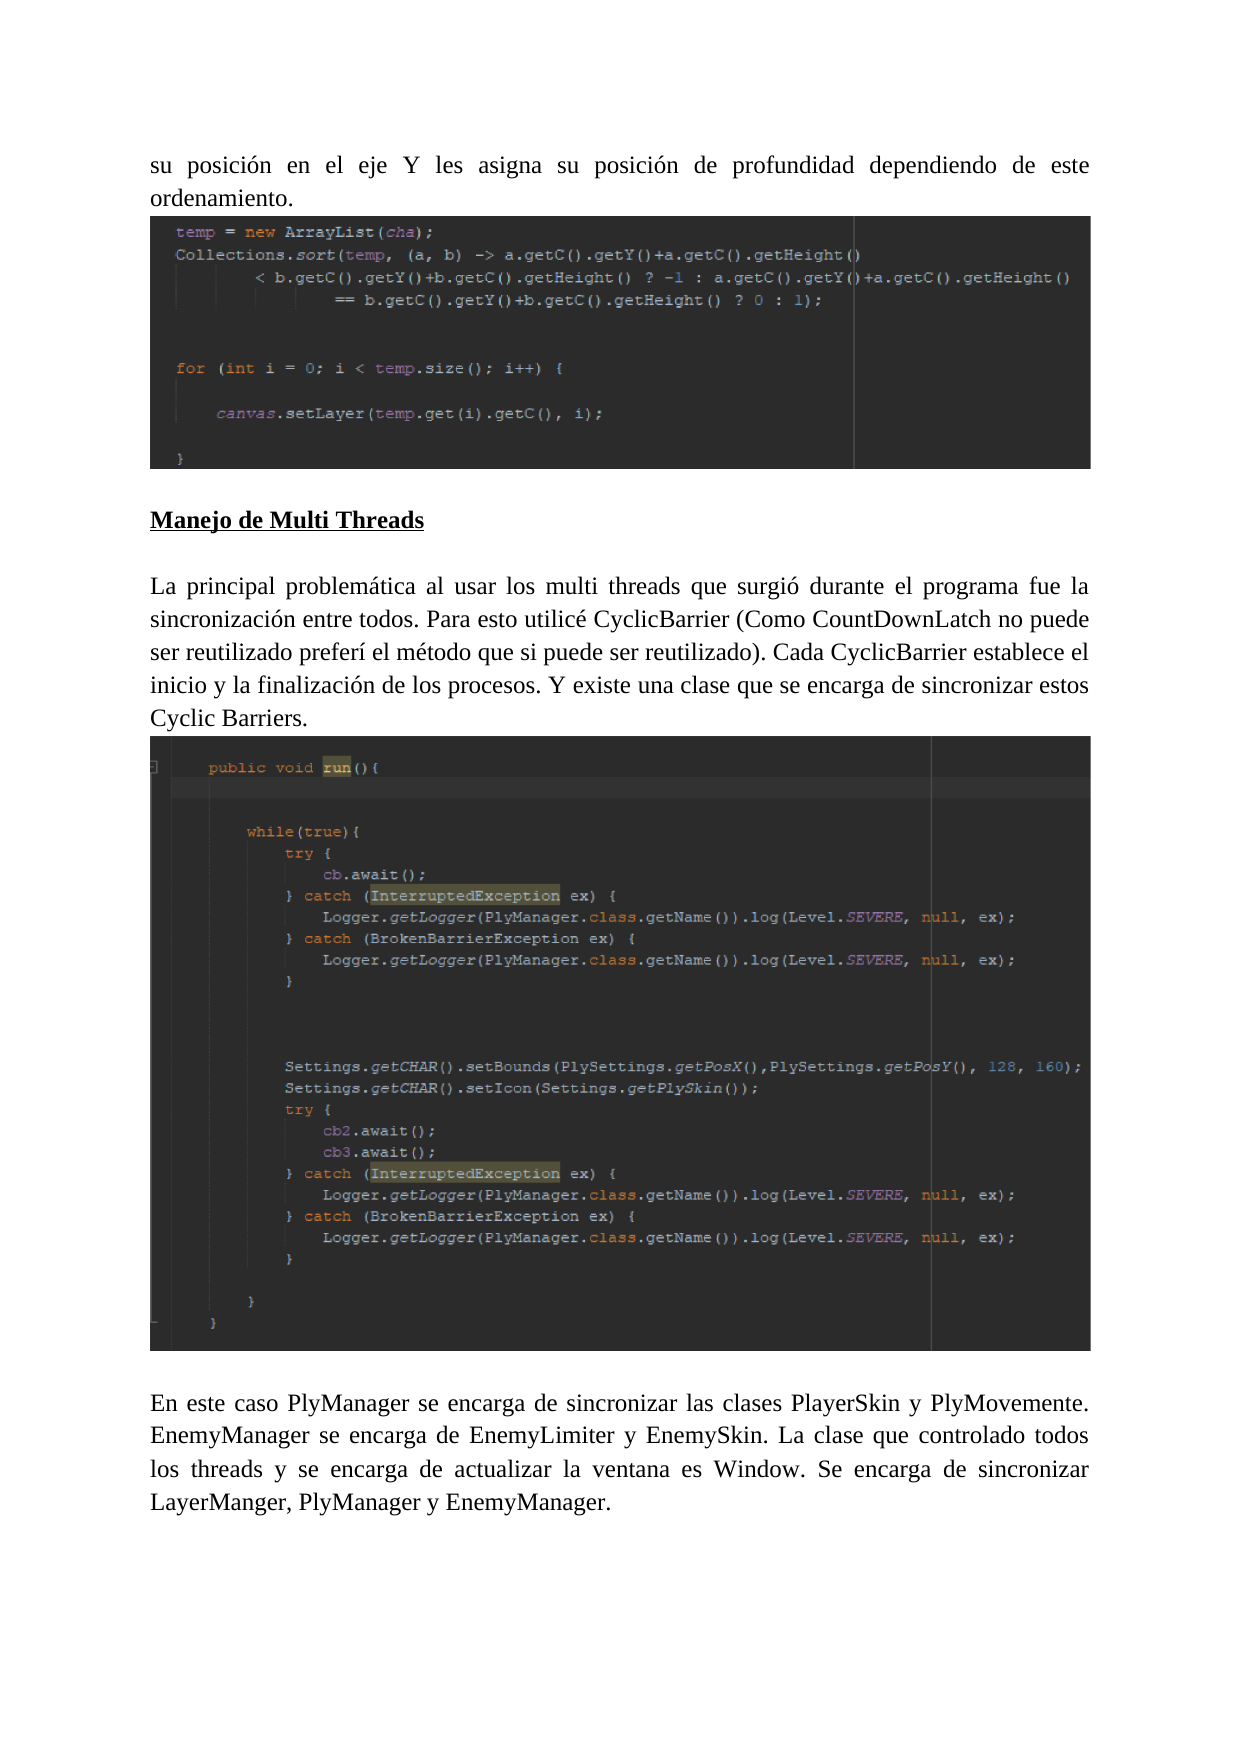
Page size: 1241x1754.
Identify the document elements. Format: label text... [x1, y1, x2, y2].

picture [150, 216, 1091, 469]
text En este caso PlyManager se encarga de sincronizar las clases PlayerSkin y PlyMovemente. EnemyManager se encarga de EnemyLimiter y EnemySkin. La clase que controlado todos los threads y se encarga de actualizar la ventana es Window. Se encarga de sincronizar LayerManger, PlyManager y EnemyManager. [150, 1388, 1090, 1515]
text La principal problemática al usar los multi threads que surgió durante el programa fue la sincronización entre todos. Para esto utilicé CyclicBarrier (Como CountDownLatch no puede ser reutilizado preferí el método que si puede ser reutilizado). Cada CyclicBarrier establece el inicio y la finalización de los procesos. Y existe una clase que se encarga de sincronizar estos Cyclic Barriers. [150, 571, 1090, 732]
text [150, 150, 1090, 212]
picture [150, 736, 1091, 1351]
text Manejo de Multi Threads [150, 505, 1090, 534]
